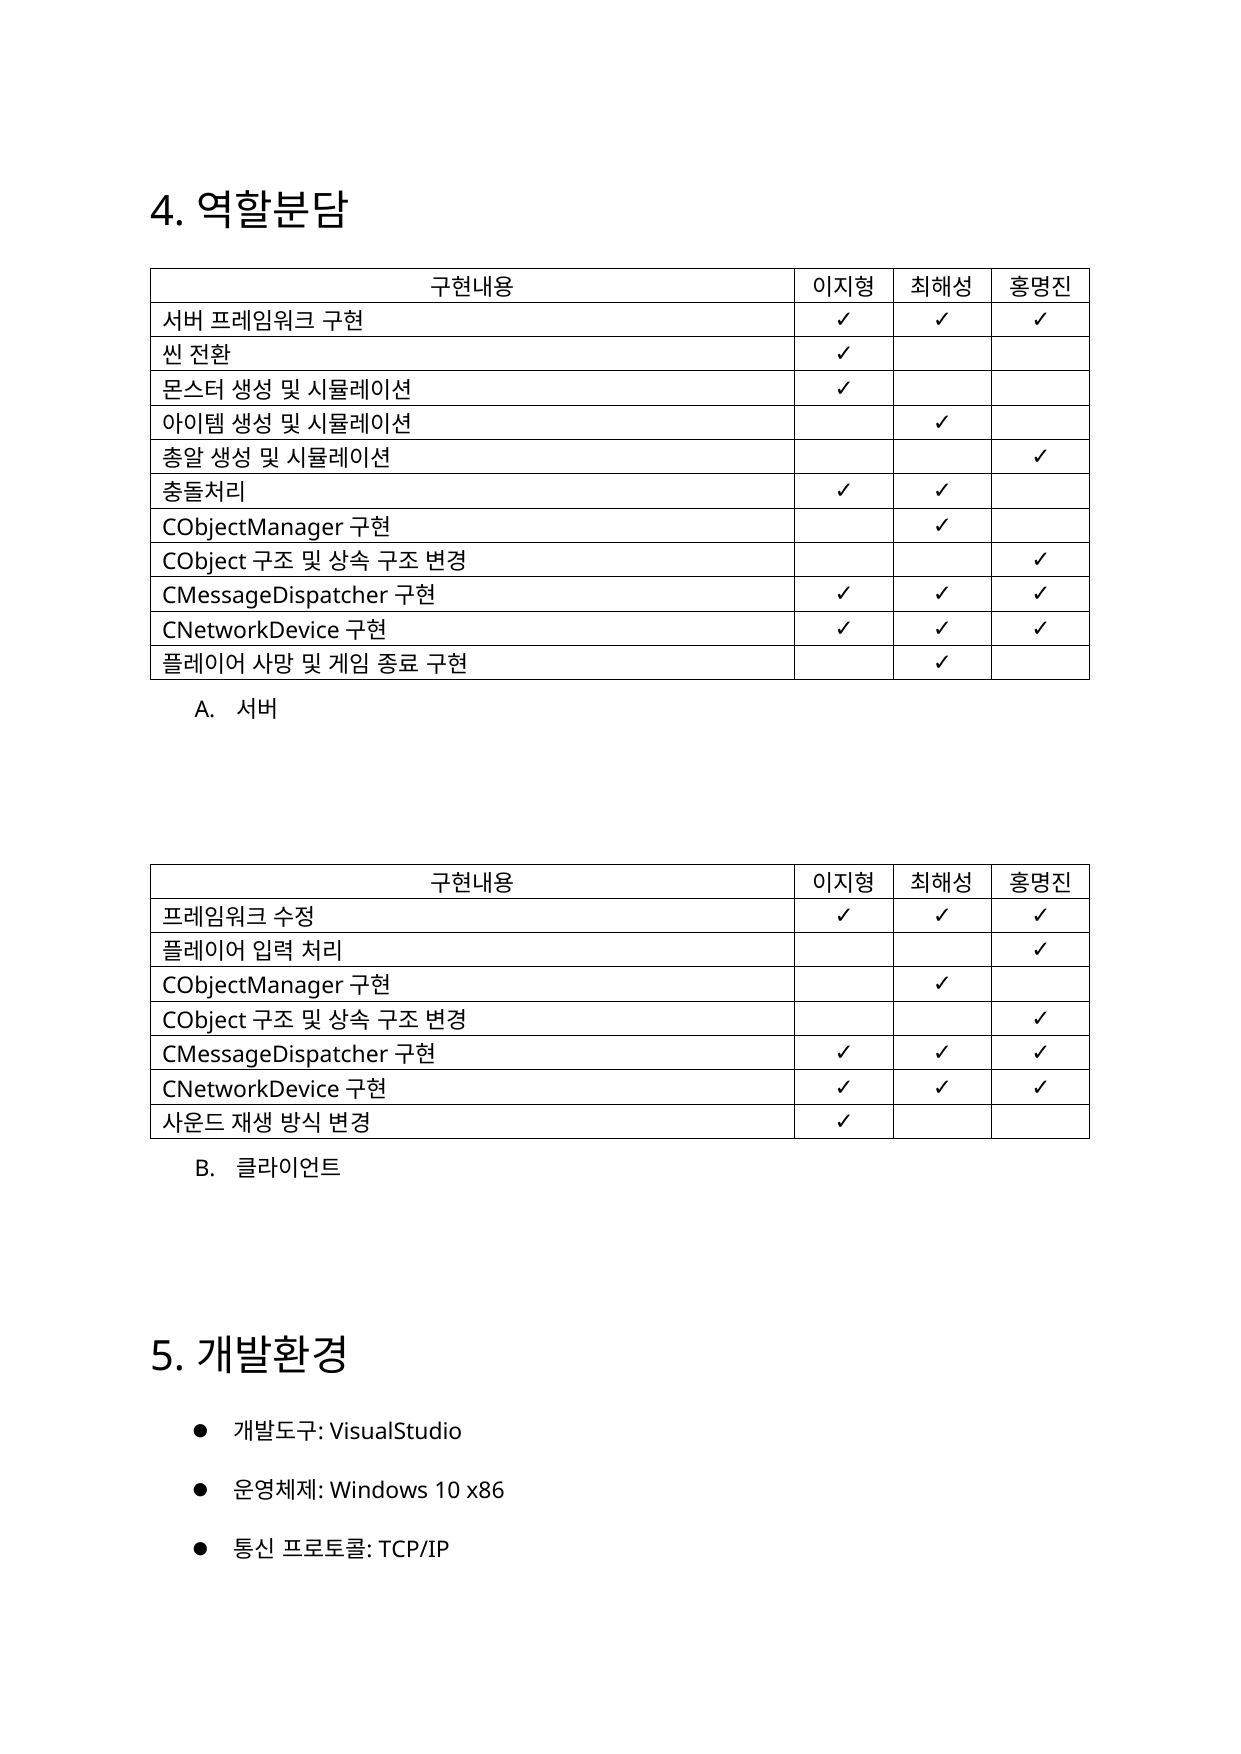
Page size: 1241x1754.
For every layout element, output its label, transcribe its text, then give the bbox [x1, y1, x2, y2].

table_cell 사운드 재생 방식 변경 [151, 1105, 794, 1138]
table_cell [992, 646, 1089, 679]
table_cell ✓ [992, 303, 1089, 336]
table_cell [894, 1002, 991, 1035]
list 개발도구: VisualStudio [192, 1413, 1090, 1446]
table_header 구현내용 [151, 865, 794, 898]
table_cell ✓ [894, 474, 991, 507]
table_cell [992, 1105, 1089, 1138]
table_cell ✓ [992, 1036, 1089, 1069]
list 통신 프로토콜: TCP/IP [192, 1531, 1090, 1564]
table_header 최해성 [894, 269, 991, 302]
list 클라이언트 [194, 1149, 1090, 1183]
table_cell ✓ [795, 1070, 893, 1104]
table_cell 몬스터 생성 및 시뮬레이션 [151, 371, 794, 405]
table_header 이지형 [795, 269, 893, 302]
table_cell [795, 543, 893, 576]
table_cell 씬 전환 [151, 337, 794, 370]
table_cell ✓ [992, 933, 1089, 966]
table_cell [992, 371, 1089, 405]
table_cell [894, 1105, 991, 1138]
table_cell ✓ [992, 612, 1089, 645]
table_cell CObjectManager 구현 [151, 967, 794, 1001]
table_cell [795, 646, 893, 679]
table_cell [894, 337, 991, 370]
table_header 최해성 [894, 865, 991, 898]
table_cell ✓ [894, 509, 991, 542]
text 4. 역할분담 [150, 177, 1090, 238]
table_cell ✓ [992, 899, 1089, 932]
table_cell ✓ [795, 474, 893, 507]
table_cell CNetworkDevice 구현 [151, 612, 794, 645]
table_cell ✓ [795, 303, 893, 336]
table_cell 플레이어 사망 및 게임 종료 구현 [151, 646, 794, 679]
table_cell ✓ [894, 1070, 991, 1104]
table_cell ✓ [894, 406, 991, 439]
table_cell ✓ [795, 1105, 893, 1138]
table_cell ✓ [795, 577, 893, 611]
table_cell ✓ [992, 1070, 1089, 1104]
table_header 이지형 [795, 865, 893, 898]
table_header 홍명진 [992, 269, 1089, 302]
table_cell ✓ [992, 1002, 1089, 1035]
table_cell CMessageDispatcher 구현 [151, 577, 794, 611]
table_cell [992, 337, 1089, 370]
table_header 구현내용 [151, 269, 794, 302]
table_cell 프레임워크 수정 [151, 899, 794, 932]
table_cell ✓ [795, 1036, 893, 1069]
table_cell [992, 967, 1089, 1001]
table_cell ✓ [894, 612, 991, 645]
table_cell [795, 509, 893, 542]
table_cell 플레이어 입력 처리 [151, 933, 794, 966]
table_cell [795, 1002, 893, 1035]
table_cell CObject 구조 및 상속 구조 변경 [151, 1002, 794, 1035]
table_cell ✓ [992, 440, 1089, 473]
table_cell [992, 509, 1089, 542]
table_cell ✓ [795, 612, 893, 645]
table_cell CObject 구조 및 상속 구조 변경 [151, 543, 794, 576]
table_cell CNetworkDevice 구현 [151, 1070, 794, 1104]
table_cell [894, 933, 991, 966]
table_cell ✓ [894, 646, 991, 679]
table_cell ✓ [894, 967, 991, 1001]
table_cell [795, 967, 893, 1001]
table_cell [894, 543, 991, 576]
table_cell ✓ [795, 337, 893, 370]
table_cell [795, 933, 893, 966]
table_cell [894, 440, 991, 473]
table_cell [795, 406, 893, 439]
table_cell ✓ [894, 303, 991, 336]
table_cell ✓ [795, 371, 893, 405]
table_cell ✓ [894, 577, 991, 611]
table_cell 아이템 생성 및 시뮬레이션 [151, 406, 794, 439]
table_cell ✓ [992, 577, 1089, 611]
table_cell [795, 440, 893, 473]
table_cell 충돌처리 [151, 474, 794, 507]
table_cell ✓ [795, 899, 893, 932]
table_cell ✓ [992, 543, 1089, 576]
table_cell 서버 프레임워크 구현 [151, 303, 794, 336]
table_cell [992, 474, 1089, 507]
table_header 홍명진 [992, 865, 1089, 898]
table_cell CMessageDispatcher 구현 [151, 1036, 794, 1069]
list 서버 [194, 691, 1090, 724]
table_cell CObjectManager 구현 [151, 509, 794, 542]
text 5. 개발환경 [150, 1322, 1090, 1383]
table_cell ✓ [894, 899, 991, 932]
table_cell ✓ [894, 1036, 991, 1069]
table_cell [992, 406, 1089, 439]
list 운영체제: Windows 10 x86 [192, 1472, 1090, 1505]
table_cell 총알 생성 및 시뮬레이션 [151, 440, 794, 473]
table_cell [894, 371, 991, 405]
